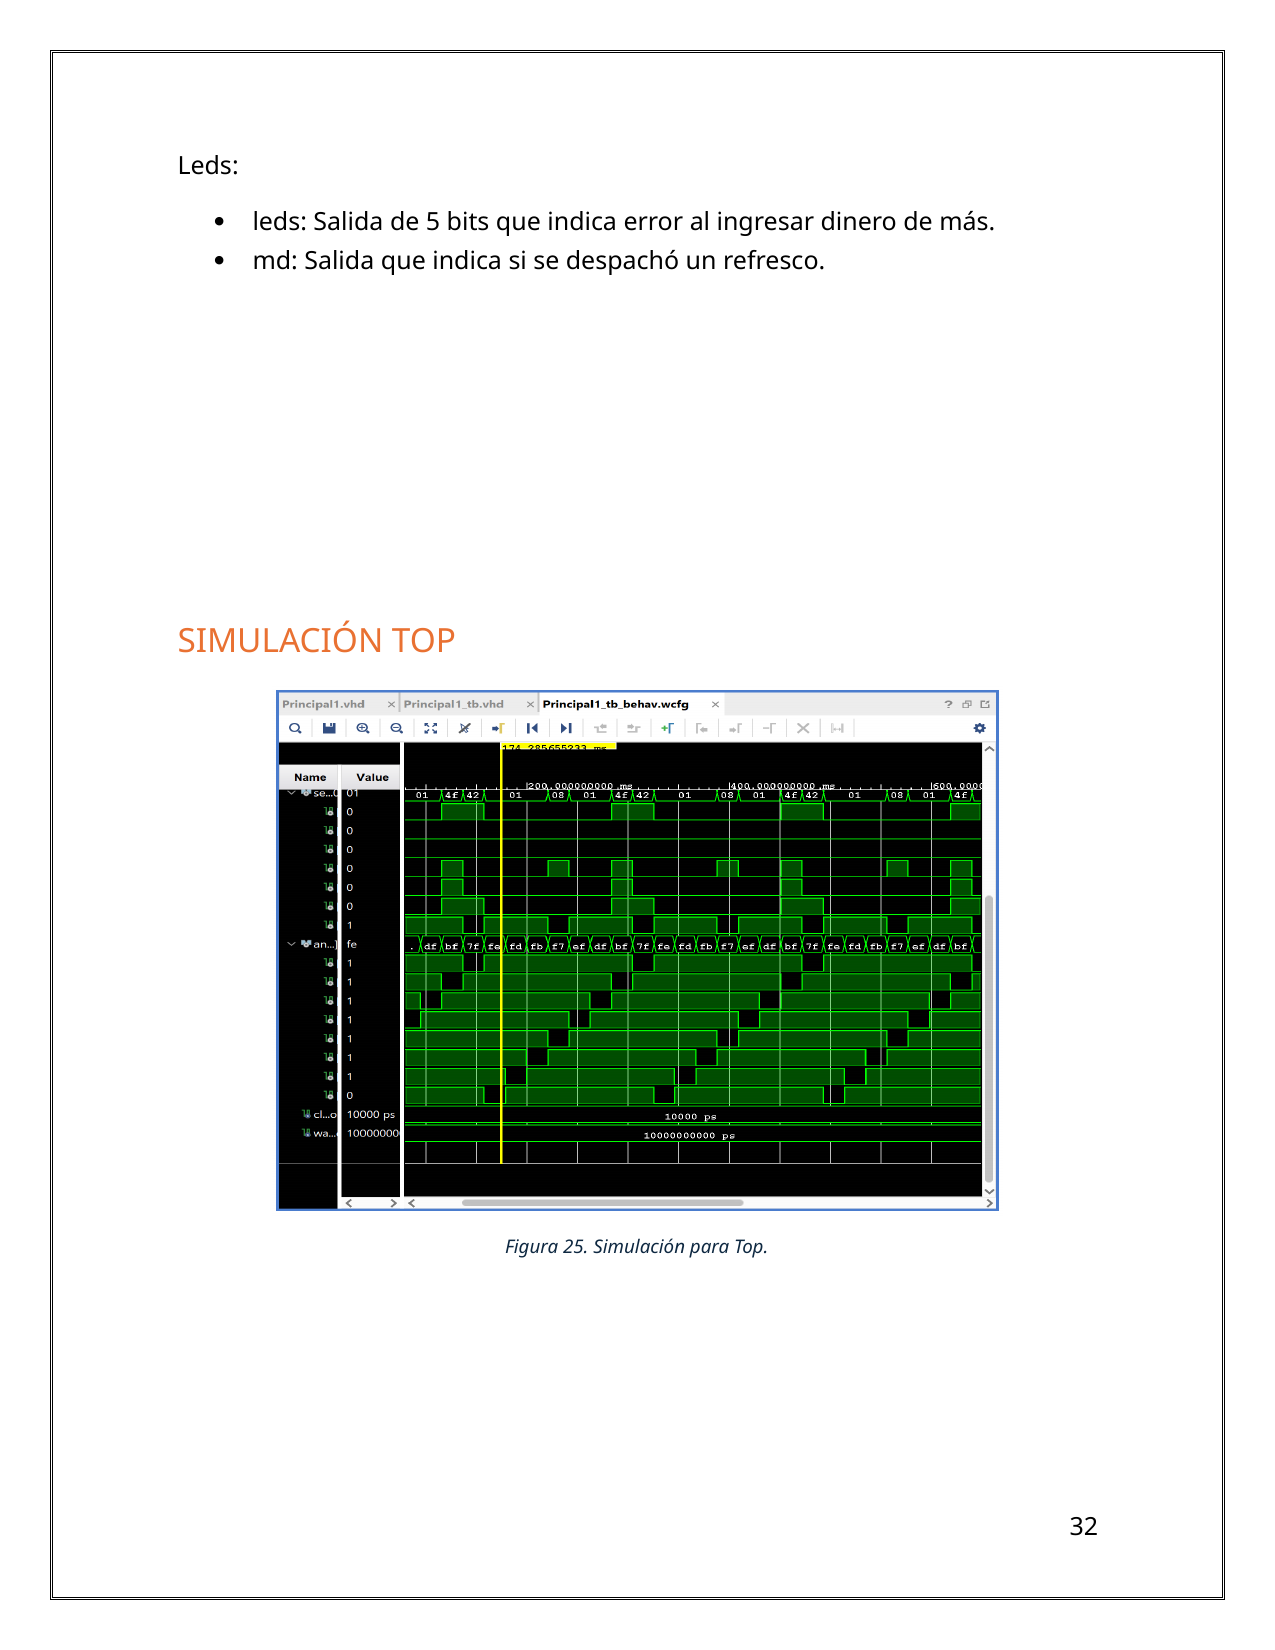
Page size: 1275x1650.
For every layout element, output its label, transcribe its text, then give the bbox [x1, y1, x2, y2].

subtitle SIMULACIÓN TOP [177, 617, 1098, 662]
text Leds: [177, 148, 1098, 182]
picture [272, 685, 1003, 1216]
list leds: Salida de 5 bits que indica error al ingresar dinero de más. [215, 203, 1098, 237]
list md: Salida que indica si se despachó un refresco. [215, 243, 1098, 277]
